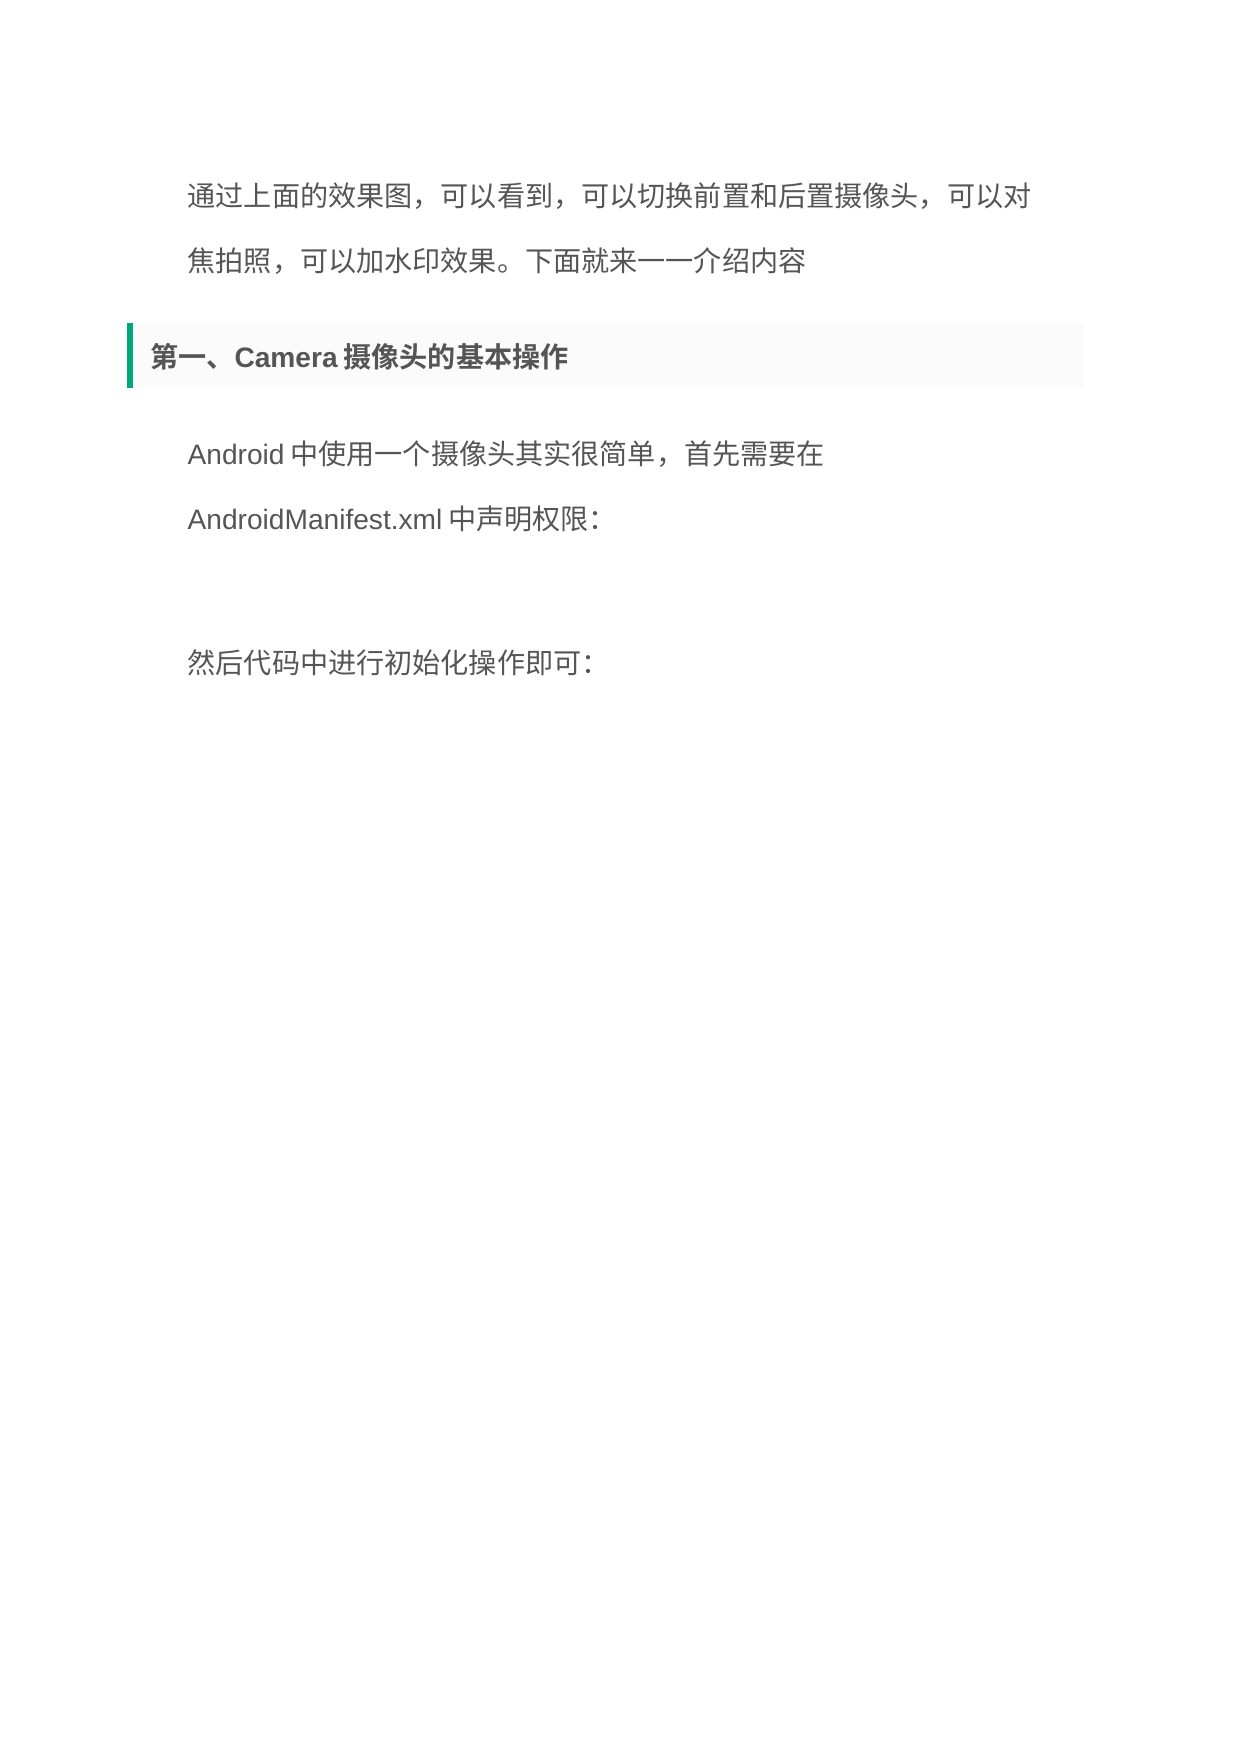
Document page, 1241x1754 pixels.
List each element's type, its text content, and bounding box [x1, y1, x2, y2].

text 通过上面的效果图，可以看到，可以切换前置和后置摄像头，可以对焦拍照，可以加水印效果。下面就来一一介绍内容 [187, 162, 1053, 292]
text 然后代码中进行初始化操作即可： [187, 629, 1053, 694]
text Android中使用一个摄像头其实很简单，首先需要在AndroidManifest.xml中声明权限： [187, 419, 1053, 549]
text 第一、Camera摄像头的基本操作 [133, 323, 1084, 388]
